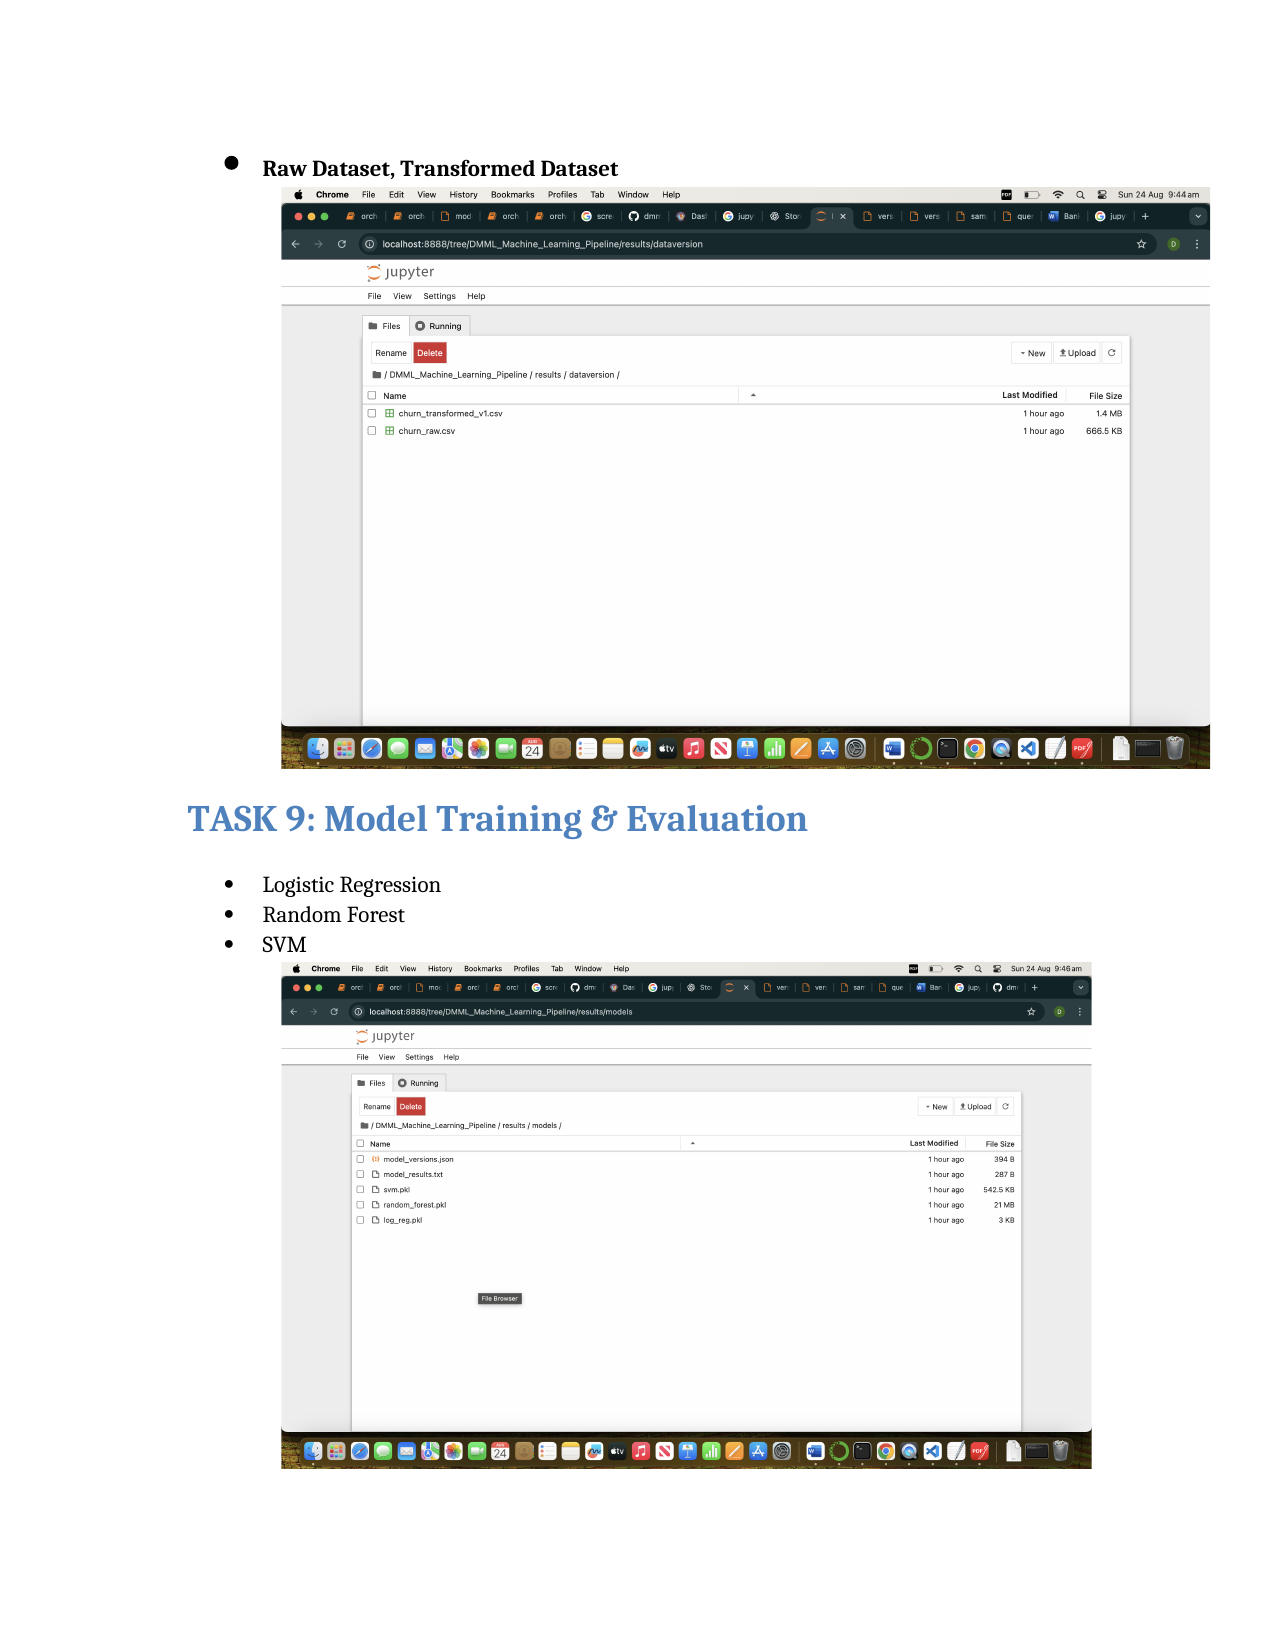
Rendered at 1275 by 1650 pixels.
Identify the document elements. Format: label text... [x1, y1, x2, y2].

list Logistic Regression [225, 872, 1087, 898]
list Raw Dataset, Transformed Dataset [225, 150, 1087, 768]
list Random Forest [225, 902, 1087, 928]
subtitle TASK 9: Model Training & Evaluation [187, 797, 1087, 840]
list SVM [225, 932, 1087, 959]
